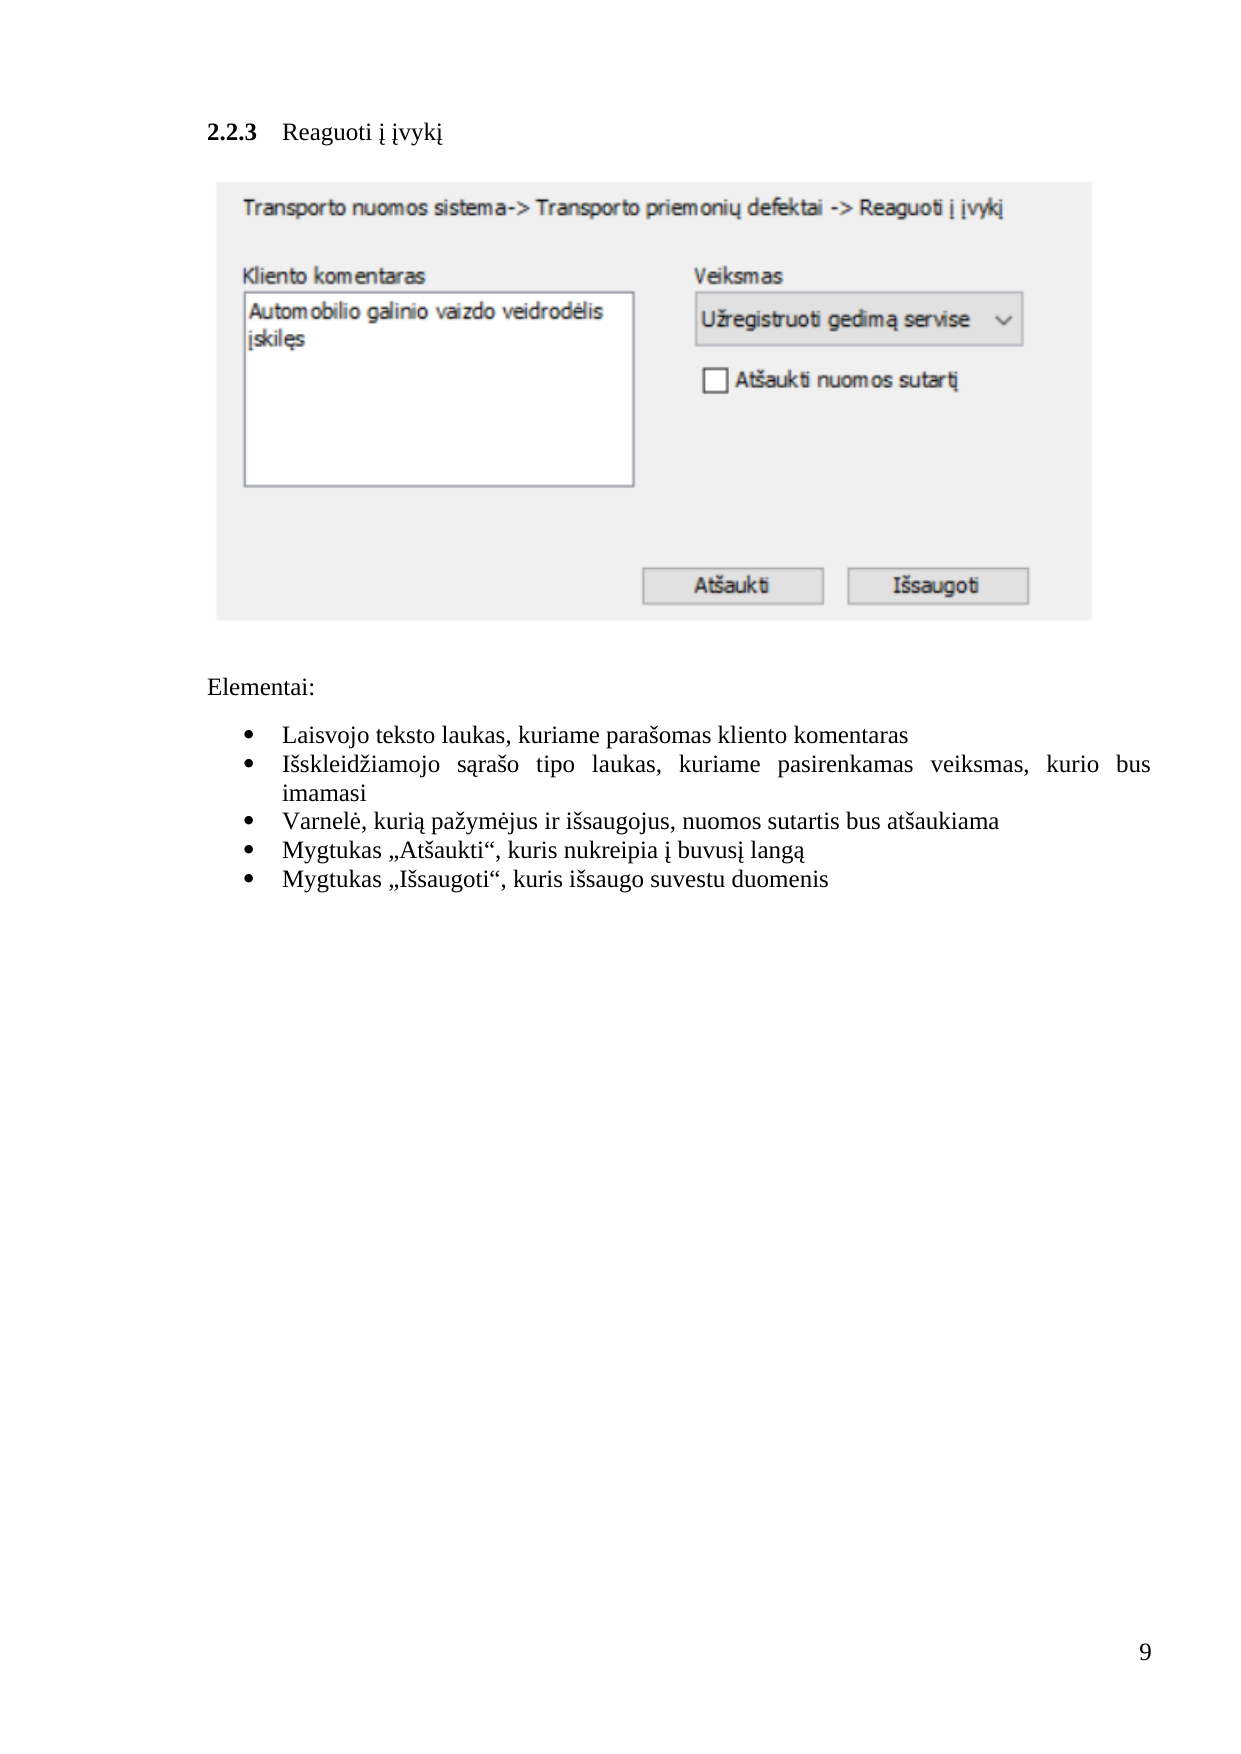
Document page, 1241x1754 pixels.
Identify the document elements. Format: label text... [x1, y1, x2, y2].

list Išskleidžiamojo sąrašo tipo laukas, kuriame pasirenkamas veiksmas, kurio bus imamasi [244, 749, 1152, 806]
list Varnelė, kurią pažymėjus ir išsaugojus, nuomos sutartis bus atšaukiama [244, 806, 1152, 835]
text Elementai: [207, 672, 1152, 701]
subtitle Reaguoti į įvykį [207, 117, 1152, 145]
picture [207, 156, 1110, 637]
list Laisvojo teksto laukas, kuriame parašomas kliento komentaras [244, 720, 1152, 749]
list Mygtukas „Išsaugoti“, kuris išsaugo suvestu duomenis [244, 864, 1152, 893]
list Mygtukas „Atšaukti“, kuris nukreipia į buvusį langą [244, 835, 1152, 864]
